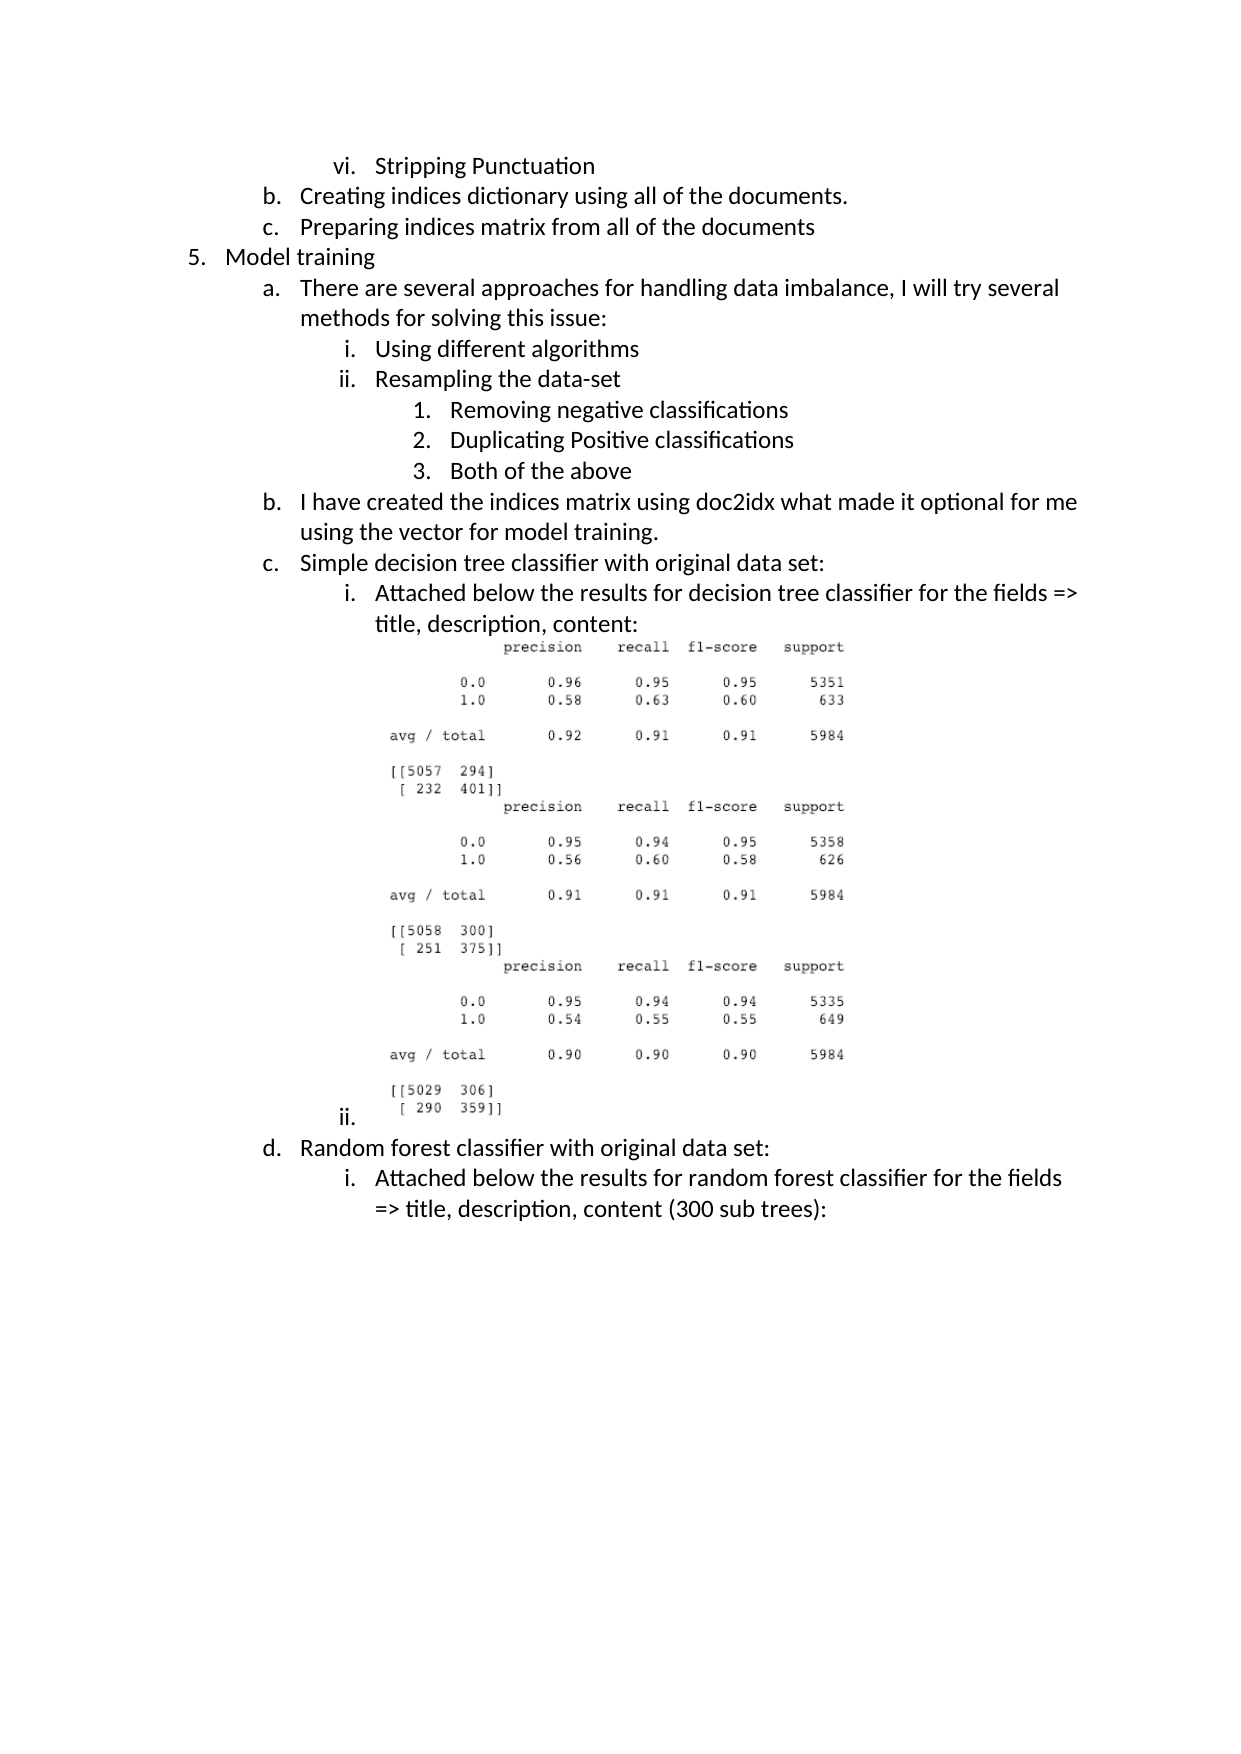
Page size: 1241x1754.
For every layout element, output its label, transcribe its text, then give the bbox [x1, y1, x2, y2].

list Resampling the data-set [356, 364, 1090, 394]
list I have created the indices matrix using doc2idx what made it optional for me using the vector for model training. [262, 486, 1090, 547]
list Stripping Punctuation [356, 150, 1090, 181]
list Duplicating Positive classifications [412, 425, 1090, 455]
list Attached below the results for random forest classifier for the fields => title, description, content (300 sub trees): [356, 1163, 1090, 1224]
list Using different algorithms [356, 333, 1090, 364]
list Removing negative classifications [412, 394, 1090, 425]
list There are several approaches for handling data imbalance, I will try several methods for solving this issue: [262, 272, 1090, 333]
list Random forest classifier with original data set: [262, 1132, 1090, 1163]
picture [375, 638, 871, 1126]
list Creating indices dictionary using all of the documents. [262, 181, 1090, 211]
list Both of the above [412, 455, 1090, 486]
list Attached below the results for decision tree classifier for the fields => title, description, content: [356, 577, 1090, 638]
list Preparing indices matrix from all of the documents [262, 211, 1090, 242]
list Model training [187, 242, 1090, 272]
list Simple decision tree classifier with original data set: [262, 547, 1090, 577]
